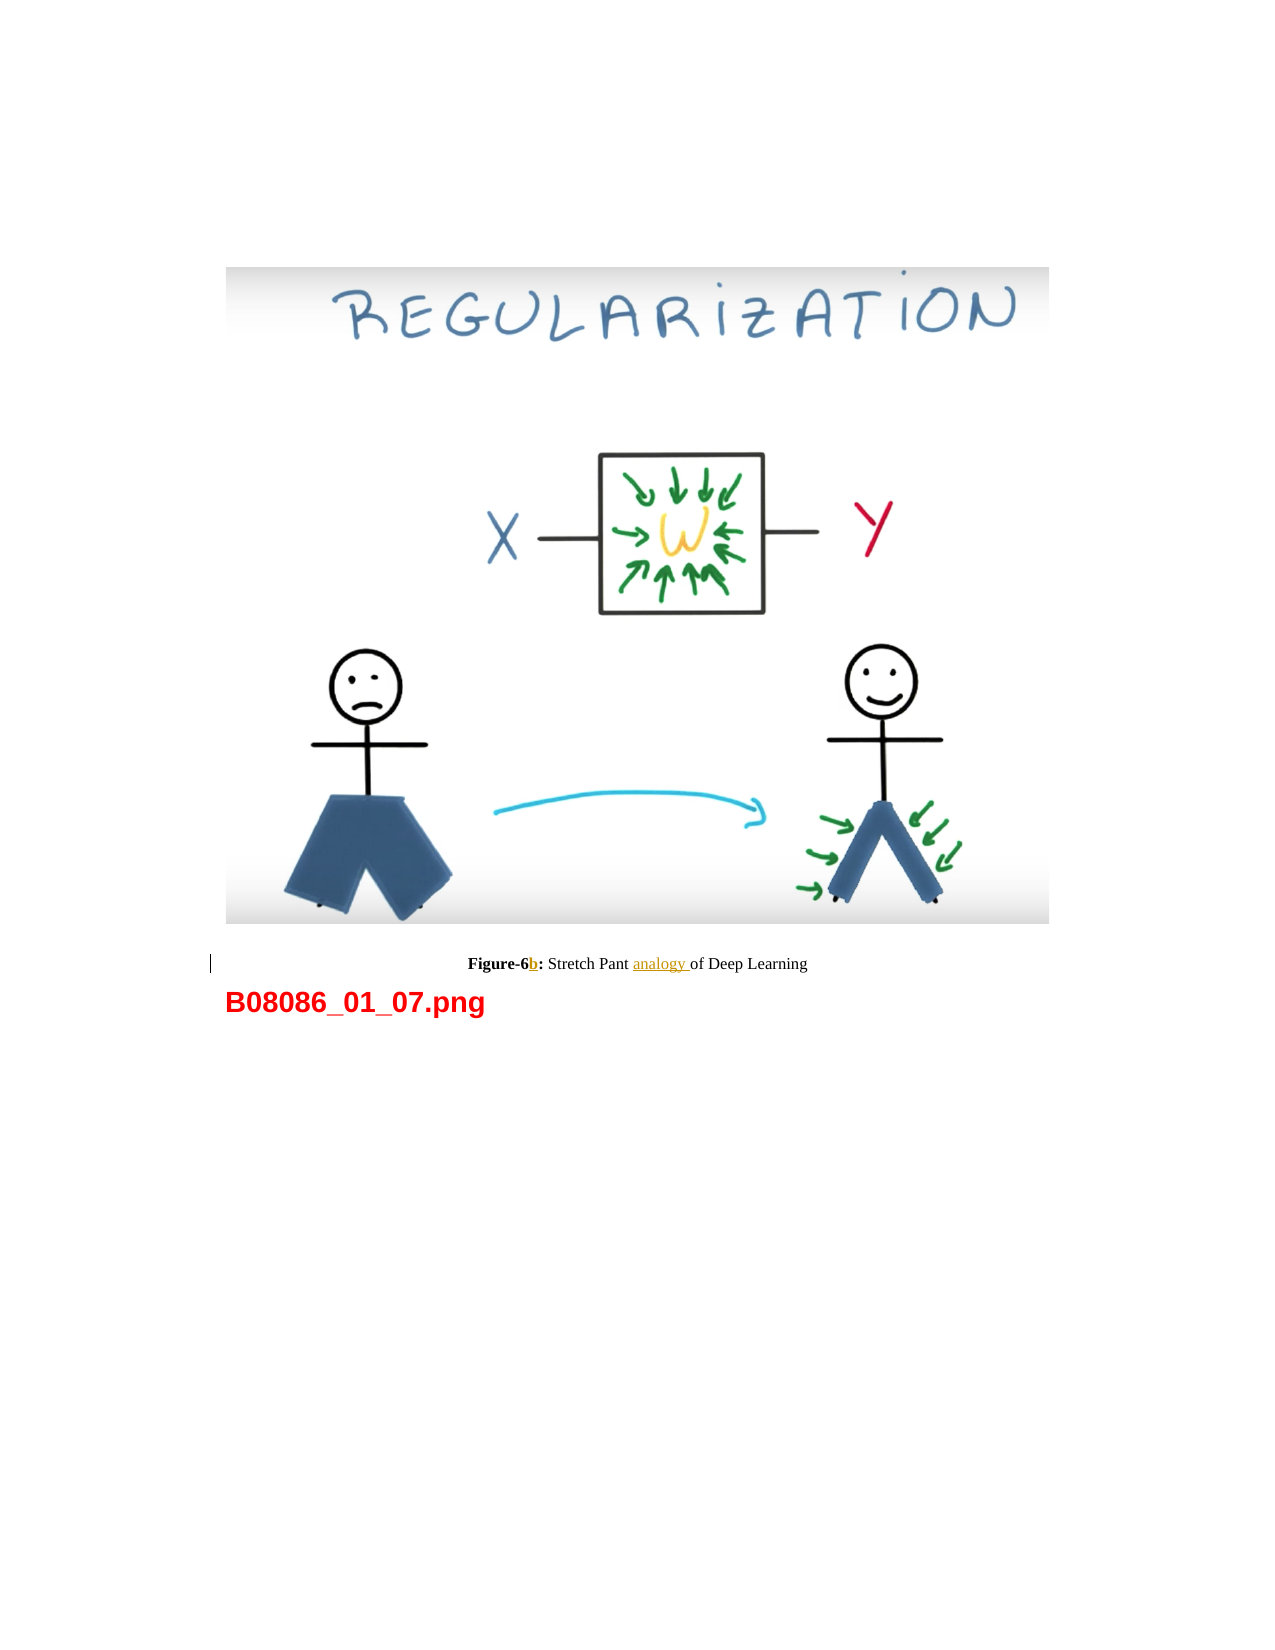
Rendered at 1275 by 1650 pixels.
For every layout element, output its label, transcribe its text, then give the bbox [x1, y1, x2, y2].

text Figure-6: Stretch Pant of Deep Learning [225, 954, 1050, 973]
picture [225, 267, 1050, 924]
text B08086_01_07.png [225, 985, 1050, 1019]
